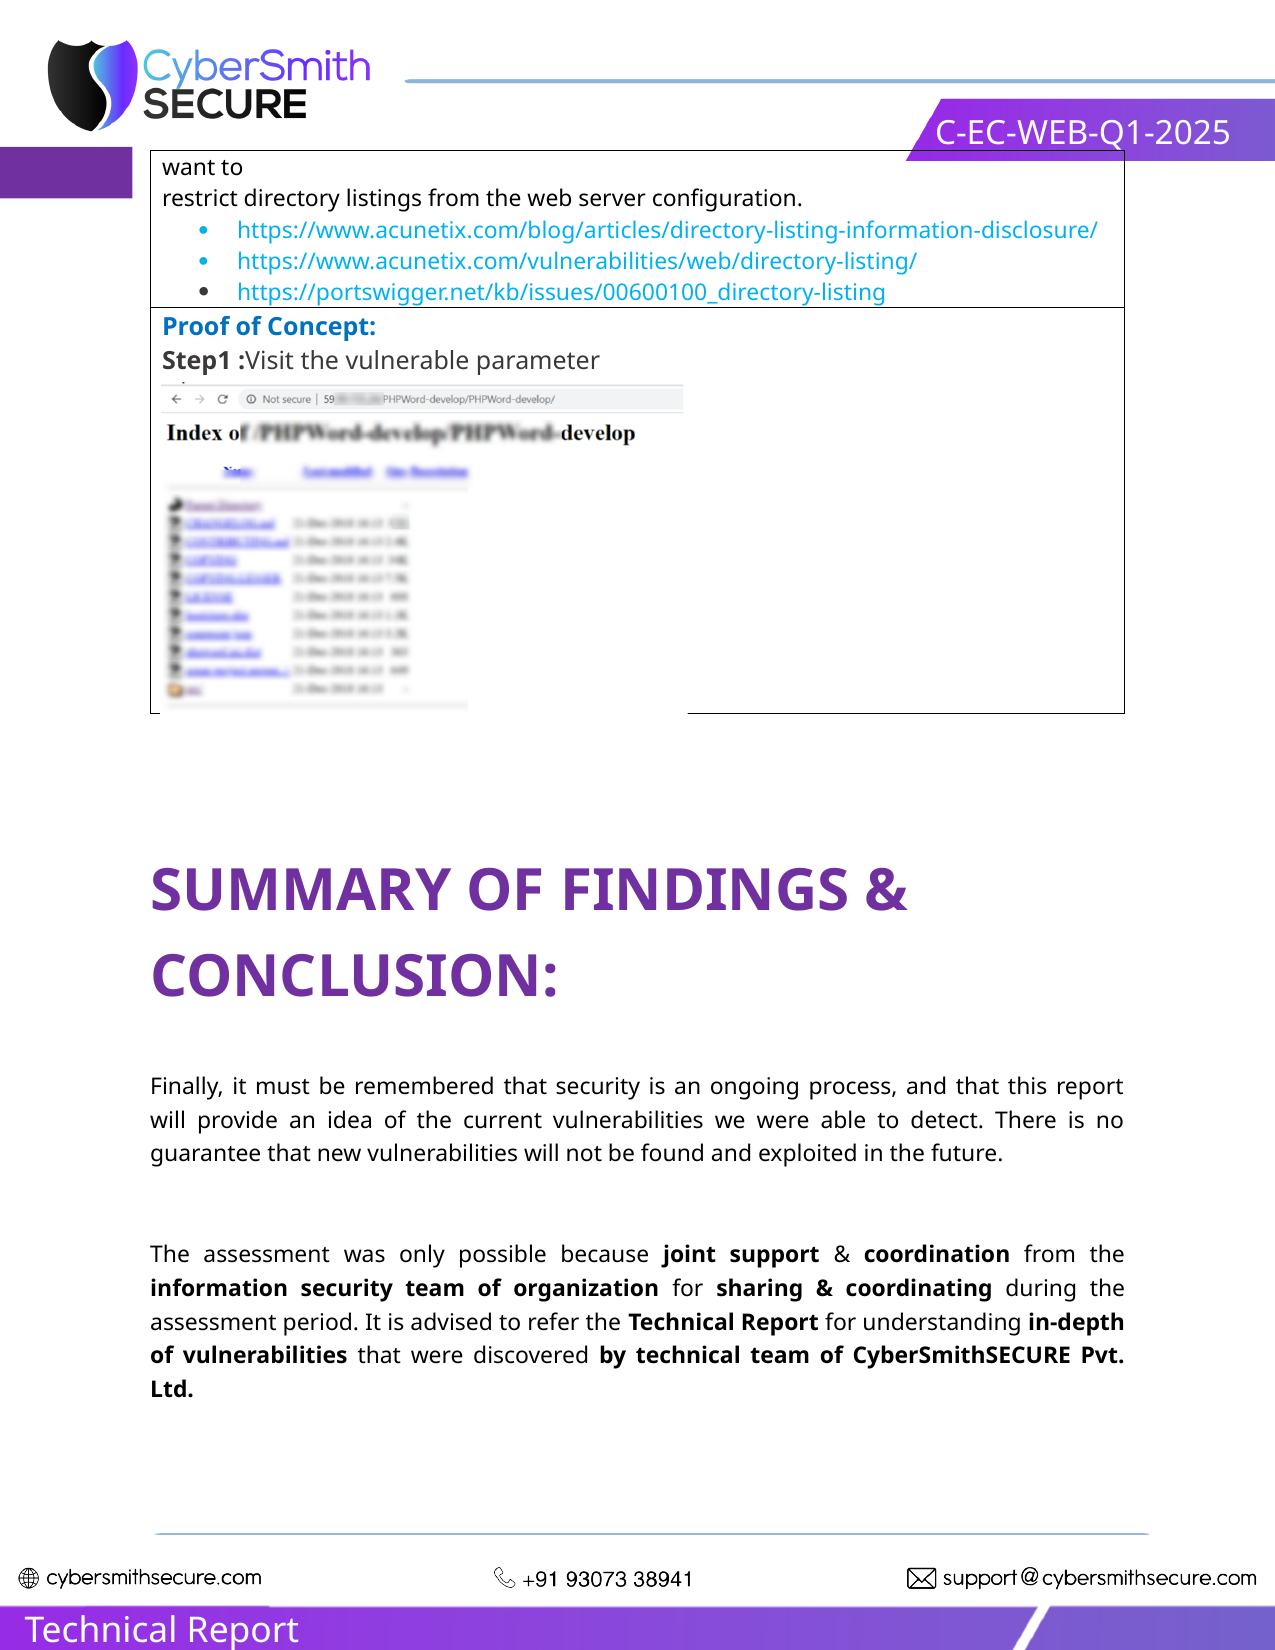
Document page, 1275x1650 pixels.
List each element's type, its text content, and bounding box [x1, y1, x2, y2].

picture [234, 1625, 245, 1640]
picture [159, 382, 688, 714]
text The assessment was only possible because joint support & coordination from the information security team of organization for sharing & coordinating during the assessment period. It is advised to refer the Technical Report for understanding in-depth of vulnerabilities that were discovered by technical team of CyberSmithSECURE Pvt. Ltd. [150, 1238, 1125, 1404]
picture [47, 40, 1275, 161]
subtitle SUMMARY OF FINDINGS & CONCLUSION: [150, 848, 1125, 1013]
table_cell Proof of Concept: Step1 :Visit the vulnerable parameter [151, 308, 1124, 713]
picture [1103, 123, 1119, 142]
picture [0, 1533, 1275, 1650]
text Finally, it must be remembered that security is an ongoing process, and that this report will provide an idea of the current vulnerabilities we were able to detect. There is no guarantee that new vulnerabilities will not be found and exploited in the future. [150, 1070, 1125, 1169]
